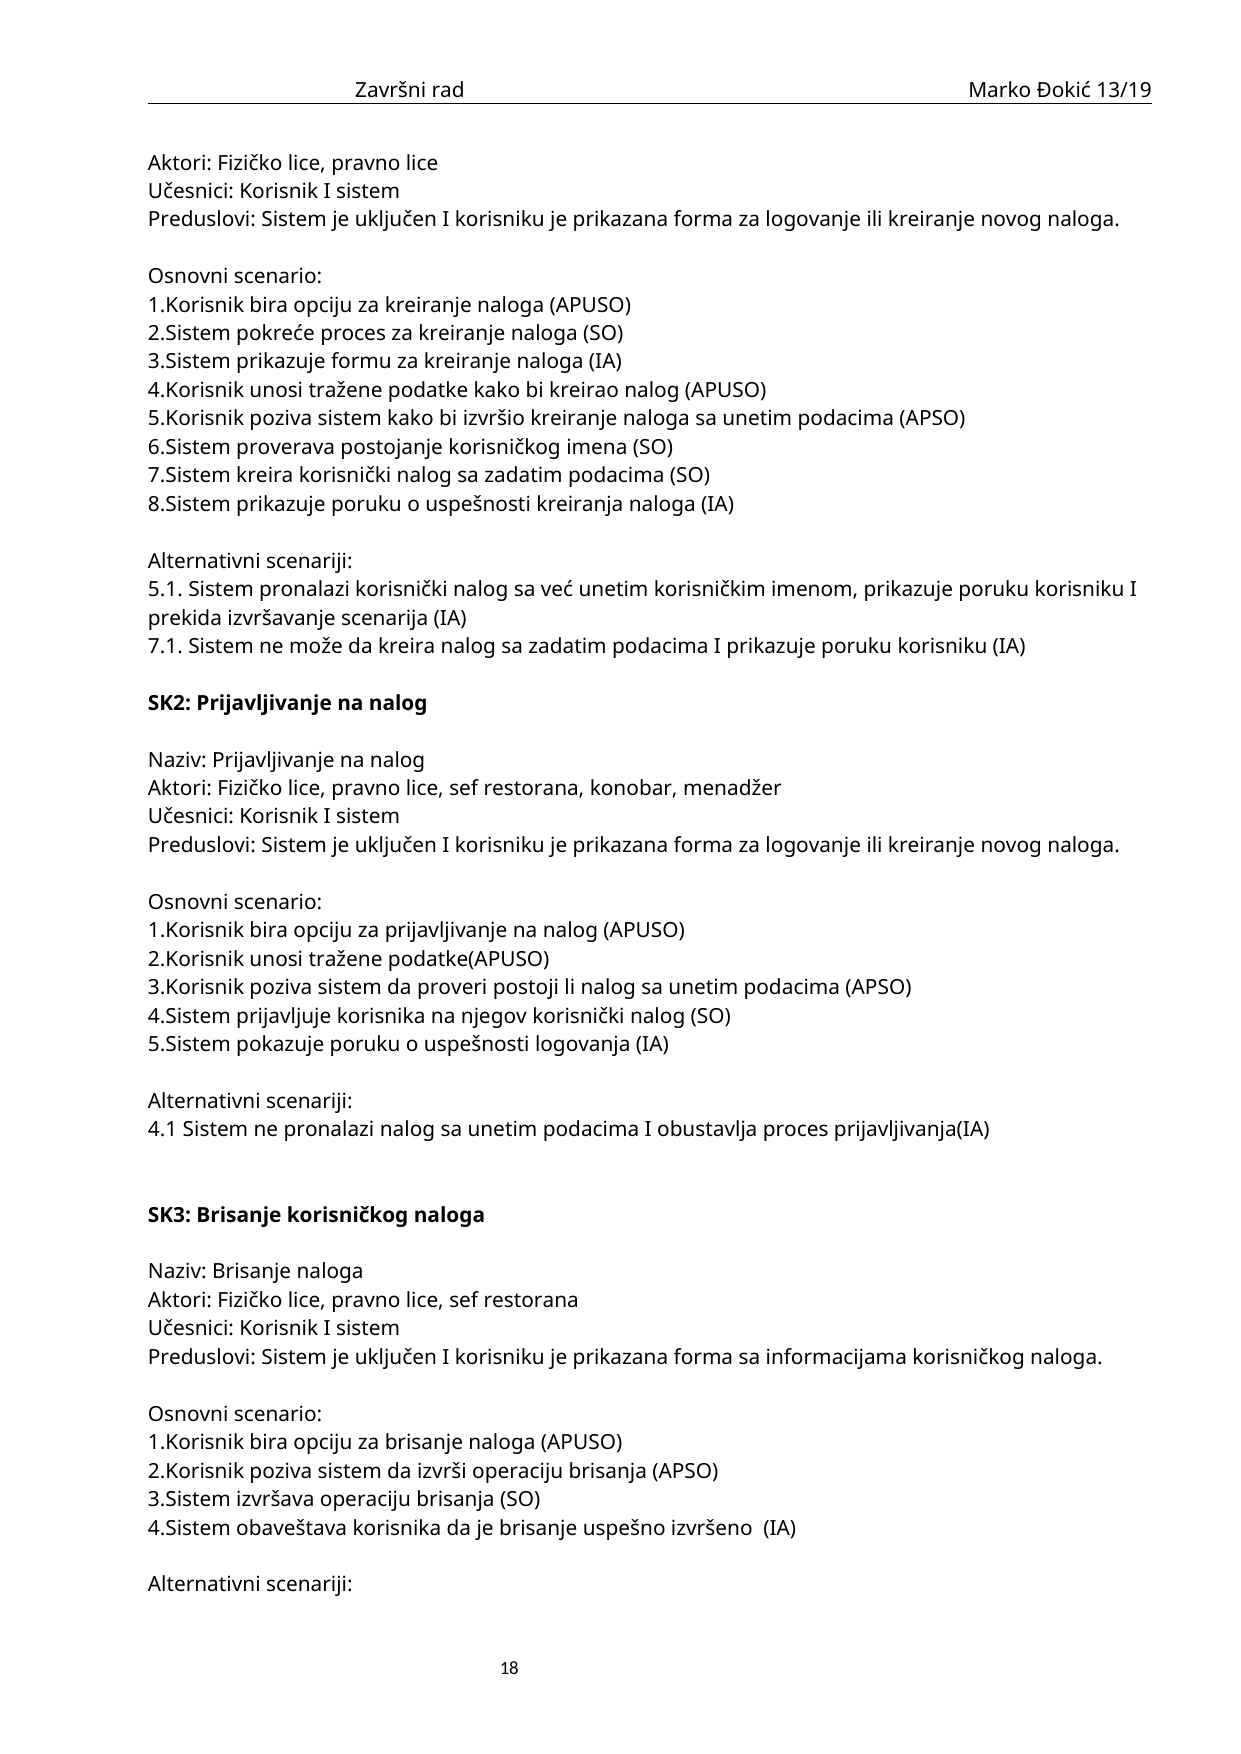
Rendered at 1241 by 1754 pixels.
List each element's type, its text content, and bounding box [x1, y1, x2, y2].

text Preduslovi: Sistem je uključen I korisniku je prikazana forma za logovanje ili kreiranje novog naloga. [148, 204, 1152, 233]
text Aktori: Fizičko lice, pravno lice [148, 148, 1152, 176]
text 8.Sistem prikazuje poruku o uspešnosti kreiranja naloga (IA) [148, 489, 1152, 517]
text 6.Sistem proverava postojanje korisničkog imena (SO) [148, 432, 1152, 460]
text Učesnici: Korisnik I sistem [148, 1313, 1152, 1342]
text 4.1 Sistem ne pronalazi nalog sa unetim podacima I obustavlja proces prijavljivanja(IA) [148, 1114, 1152, 1143]
text Učesnici: Korisnik I sistem [148, 176, 1152, 204]
text 2.Korisnik unosi tražene podatke(APUSO) [148, 944, 1152, 972]
text 3.Sistem prikazuje formu za kreiranje naloga (IA) [148, 347, 1152, 375]
text 4.Korisnik unosi tražene podatke kako bi kreirao nalog (APUSO) [148, 375, 1152, 403]
text 1.Korisnik bira opciju za brisanje naloga (APUSO) [148, 1427, 1152, 1456]
text SK3: Brisanje korisničkog naloga [148, 1200, 1152, 1228]
text Osnovni scenario: [148, 1399, 1152, 1427]
text 2.Korisnik poziva sistem da izvrši operaciju brisanja (APSO) [148, 1456, 1152, 1484]
text Osnovni scenario: [148, 261, 1152, 290]
text 1.Korisnik bira opciju za kreiranje naloga (APUSO) [148, 290, 1152, 318]
text 3.Sistem izvršava operaciju brisanja (SO) [148, 1484, 1152, 1513]
text 7.Sistem kreira korisnički nalog sa zadatim podacima (SO) [148, 460, 1152, 489]
text Naziv: Brisanje naloga [148, 1257, 1152, 1285]
text 5.Korisnik poziva sistem kako bi izvršio kreiranje naloga sa unetim podacima (APSO) [148, 403, 1152, 432]
text SK2: Prijavljivanje na nalog [148, 688, 1152, 716]
text Preduslovi: Sistem je uključen I korisniku je prikazana forma za logovanje ili kreiranje novog naloga. [148, 830, 1152, 858]
text 4.Sistem obaveštava korisnika da je brisanje uspešno izvršeno (IA) [148, 1513, 1152, 1541]
text Alternativni scenariji: [148, 1569, 1152, 1598]
text Aktori: Fizičko lice, pravno lice, sef restorana, konobar, menadžer [148, 773, 1152, 802]
text Preduslovi: Sistem je uključen I korisniku je prikazana forma sa informacijama korisničkog naloga. [148, 1342, 1152, 1370]
text 5.Sistem pokazuje poruku o uspešnosti logovanja (IA) [148, 1029, 1152, 1058]
text 3.Korisnik poziva sistem da proveri postoji li nalog sa unetim podacima (APSO) [148, 972, 1152, 1001]
text Učesnici: Korisnik I sistem [148, 802, 1152, 830]
text 2.Sistem pokreće proces za kreiranje naloga (SO) [148, 318, 1152, 347]
text 4.Sistem prijavljuje korisnika na njegov korisnički nalog (SO) [148, 1001, 1152, 1029]
text Alternativni scenariji: [148, 1086, 1152, 1114]
text Aktori: Fizičko lice, pravno lice, sef restorana [148, 1285, 1152, 1313]
text 7.1. Sistem ne može da kreira nalog sa zadatim podacima I prikazuje poruku korisniku (IA) [148, 631, 1152, 659]
text Naziv: Prijavljivanje na nalog [148, 745, 1152, 773]
text 5.1. Sistem pronalazi korisnički nalog sa već unetim korisničkim imenom, prikazuje poruku korisniku I prekida izvršavanje scenarija (IA) [148, 574, 1152, 631]
text Alternativni scenariji: [148, 546, 1152, 574]
text Osnovni scenario: [148, 887, 1152, 915]
text 1.Korisnik bira opciju za prijavljivanje na nalog (APUSO) [148, 915, 1152, 944]
